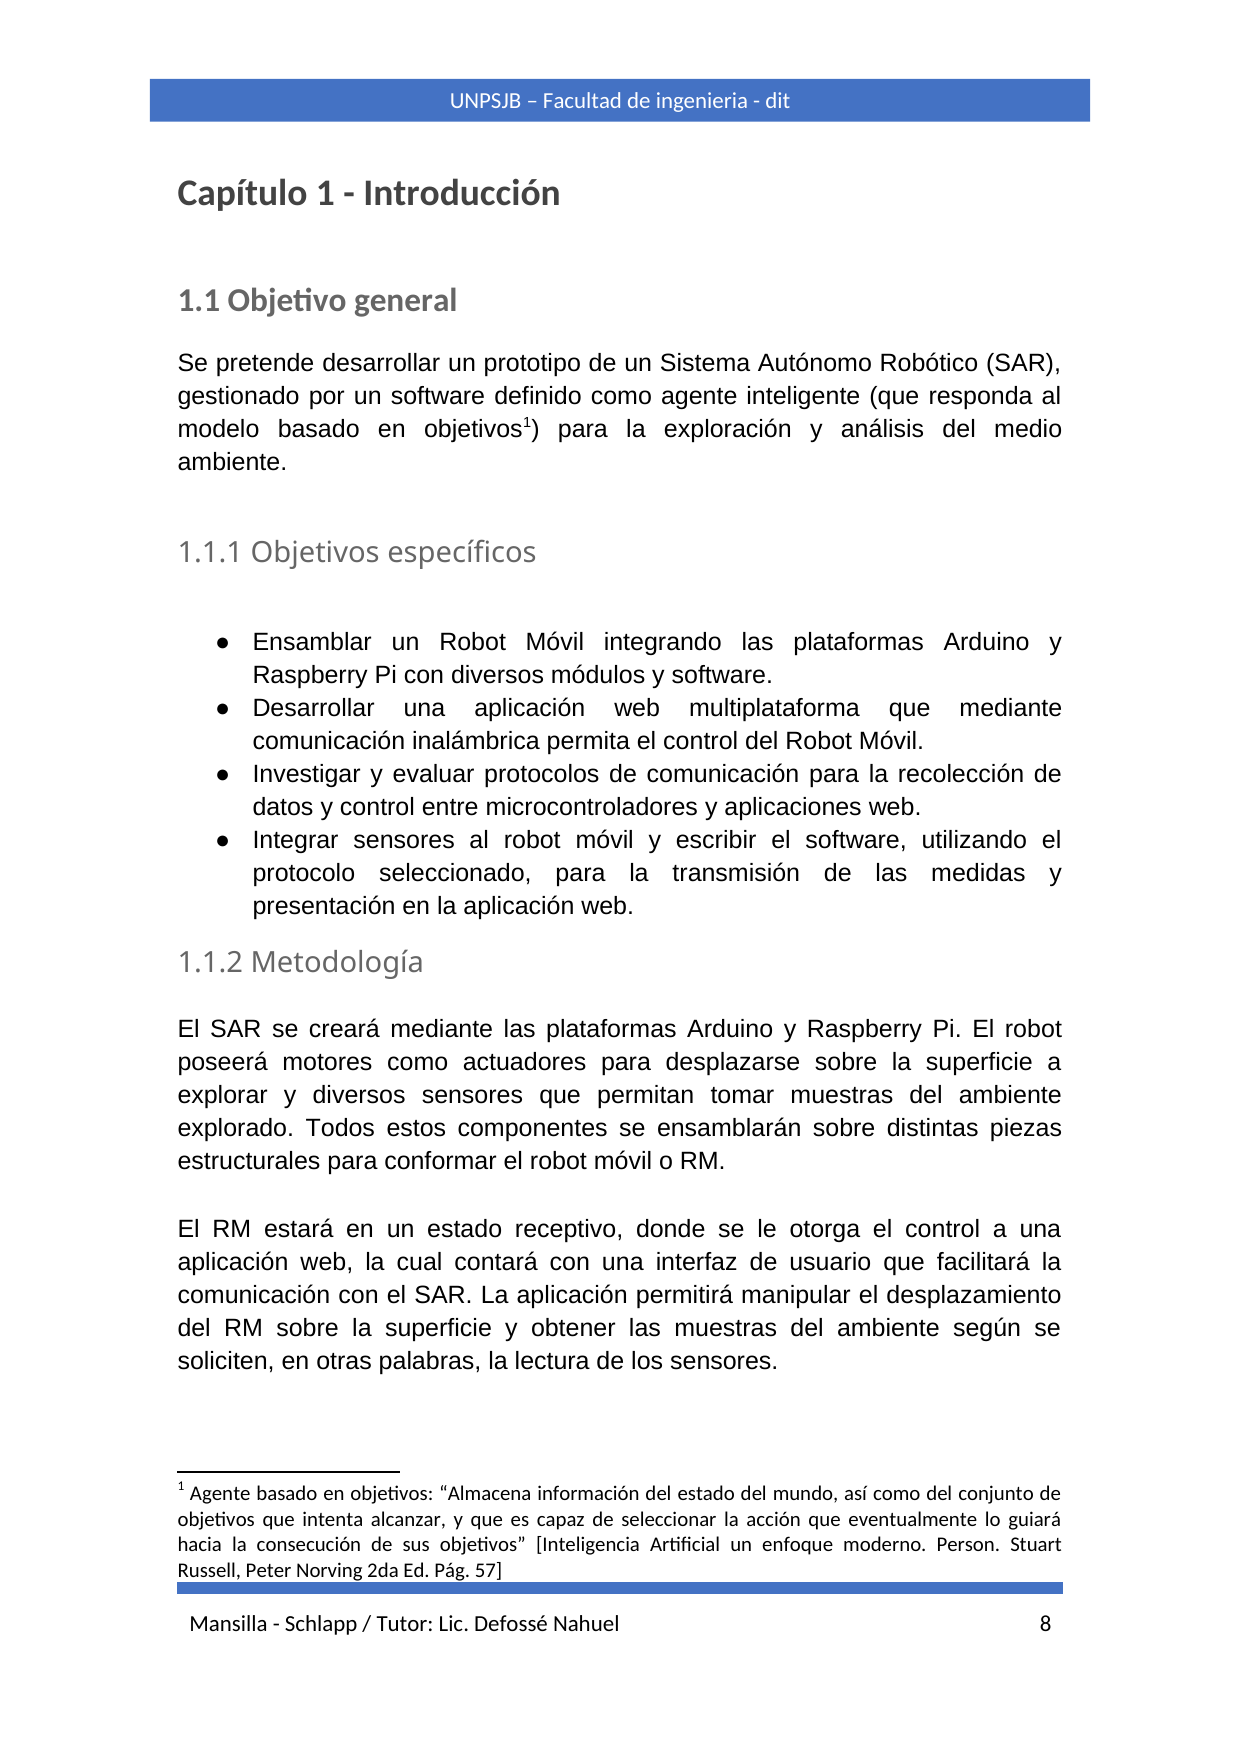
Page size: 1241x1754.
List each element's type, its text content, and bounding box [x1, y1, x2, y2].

list Investigar y evaluar protocolos de comunicación para la recolección de datos y control entre microcontroladores y aplicaciones web. [215, 759, 1063, 821]
subtitle 1.1.2 Metodología [177, 941, 1063, 981]
text El SAR se creará mediante las plataformas Arduino y Raspberry Pi. El robot poseerá motores como actuadores para desplazarse sobre la superficie a explorar y diversos sensores que permitan tomar muestras del ambiente explorado. Todos estos componentes se ensamblarán sobre distintas piezas estructurales para conformar el robot móvil o RM. [177, 1014, 1063, 1174]
list Desarrollar una aplicación web multiplataforma que mediante comunicación inalámbrica permita el control del Robot Móvil. [215, 693, 1063, 755]
list Ensamblar un Robot Móvil integrando las plataformas Arduino y Raspberry Pi con diversos módulos y software. [215, 627, 1063, 689]
text Se pretende desarrollar un prototipo de un Sistema Autónomo Robótico (SAR), gestionado por un software definido como agente inteligente (que responda al modelo basado en objetivos) para la exploración y análisis del medio ambiente. [177, 348, 1063, 476]
list Integrar sensores al robot móvil y escribir el software, utilizando el protocolo seleccionado, para la transmisión de las medidas y presentación en la aplicación web. [215, 825, 1063, 920]
subtitle 1.1 Objetivo general [177, 279, 1063, 320]
text El RM estará en un estado receptivo, donde se le otorga el control a una aplicación web, la cual contará con una interfaz de usuario que facilitará la comunicación con el SAR. La aplicación permitirá manipular el desplazamiento del RM sobre la superficie y obtener las muestras del ambiente según se soliciten, en otras palabras, la lectura de los sensores. [177, 1214, 1063, 1375]
subtitle 1.1.1 Objetivos específicos [177, 531, 1063, 571]
subtitle Capítulo 1 - Introducción [177, 168, 1063, 214]
